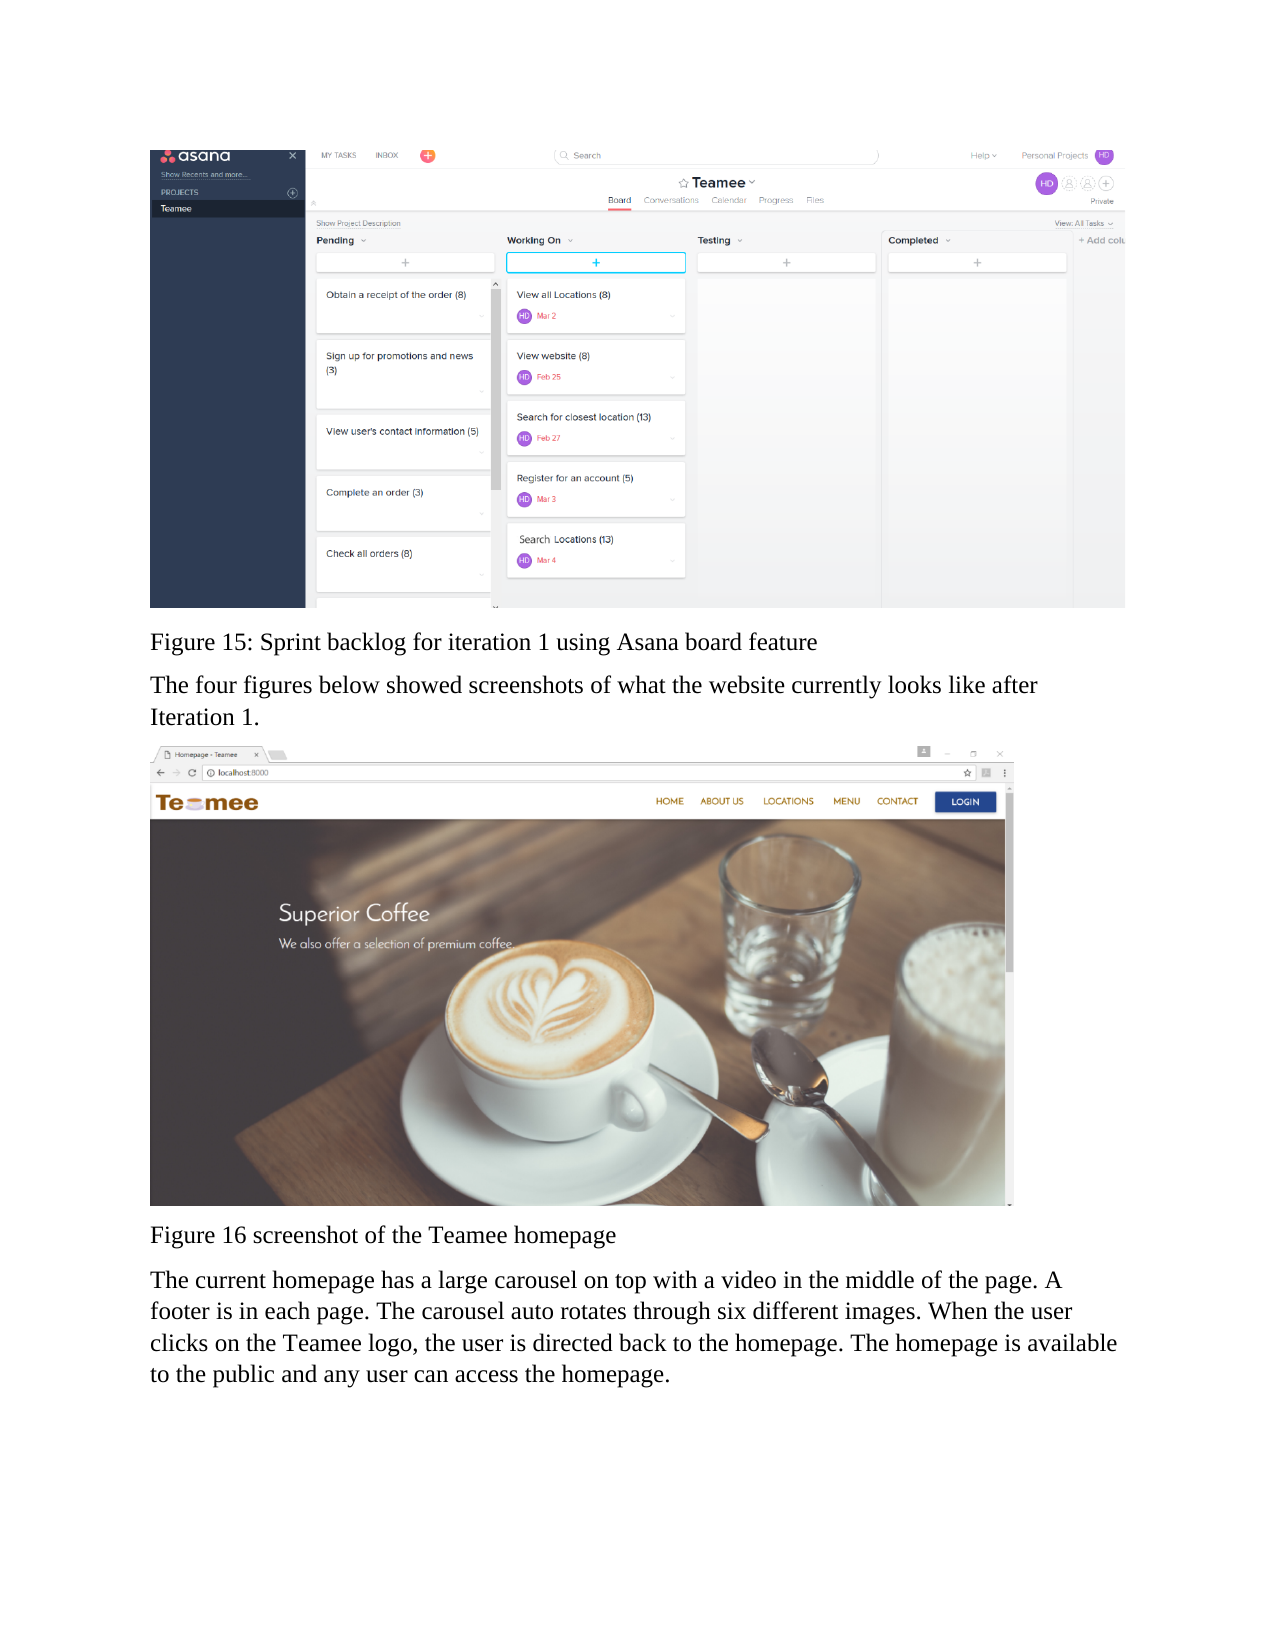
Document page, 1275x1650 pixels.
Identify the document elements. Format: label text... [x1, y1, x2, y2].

text The current homepage has a large carousel on top with a video in the middle of the page. A footer is in each page. The carousel auto rotates through six different images. When the user clicks on the Teamee logo, the user is directed back to the homepage. The homepage is available to the public and any user can access the homepage. [150, 1265, 1125, 1388]
picture [150, 746, 1014, 1206]
picture [150, 150, 1125, 612]
text Figure 16 screenshot of the Teamee homepage [150, 1221, 1125, 1249]
text Figure 15: Sprint backlog for iteration 1 using Asana board feature [150, 627, 1125, 655]
text The four figures below showed screenshots of what the website currently looks like after Iteration 1. [150, 671, 1125, 731]
